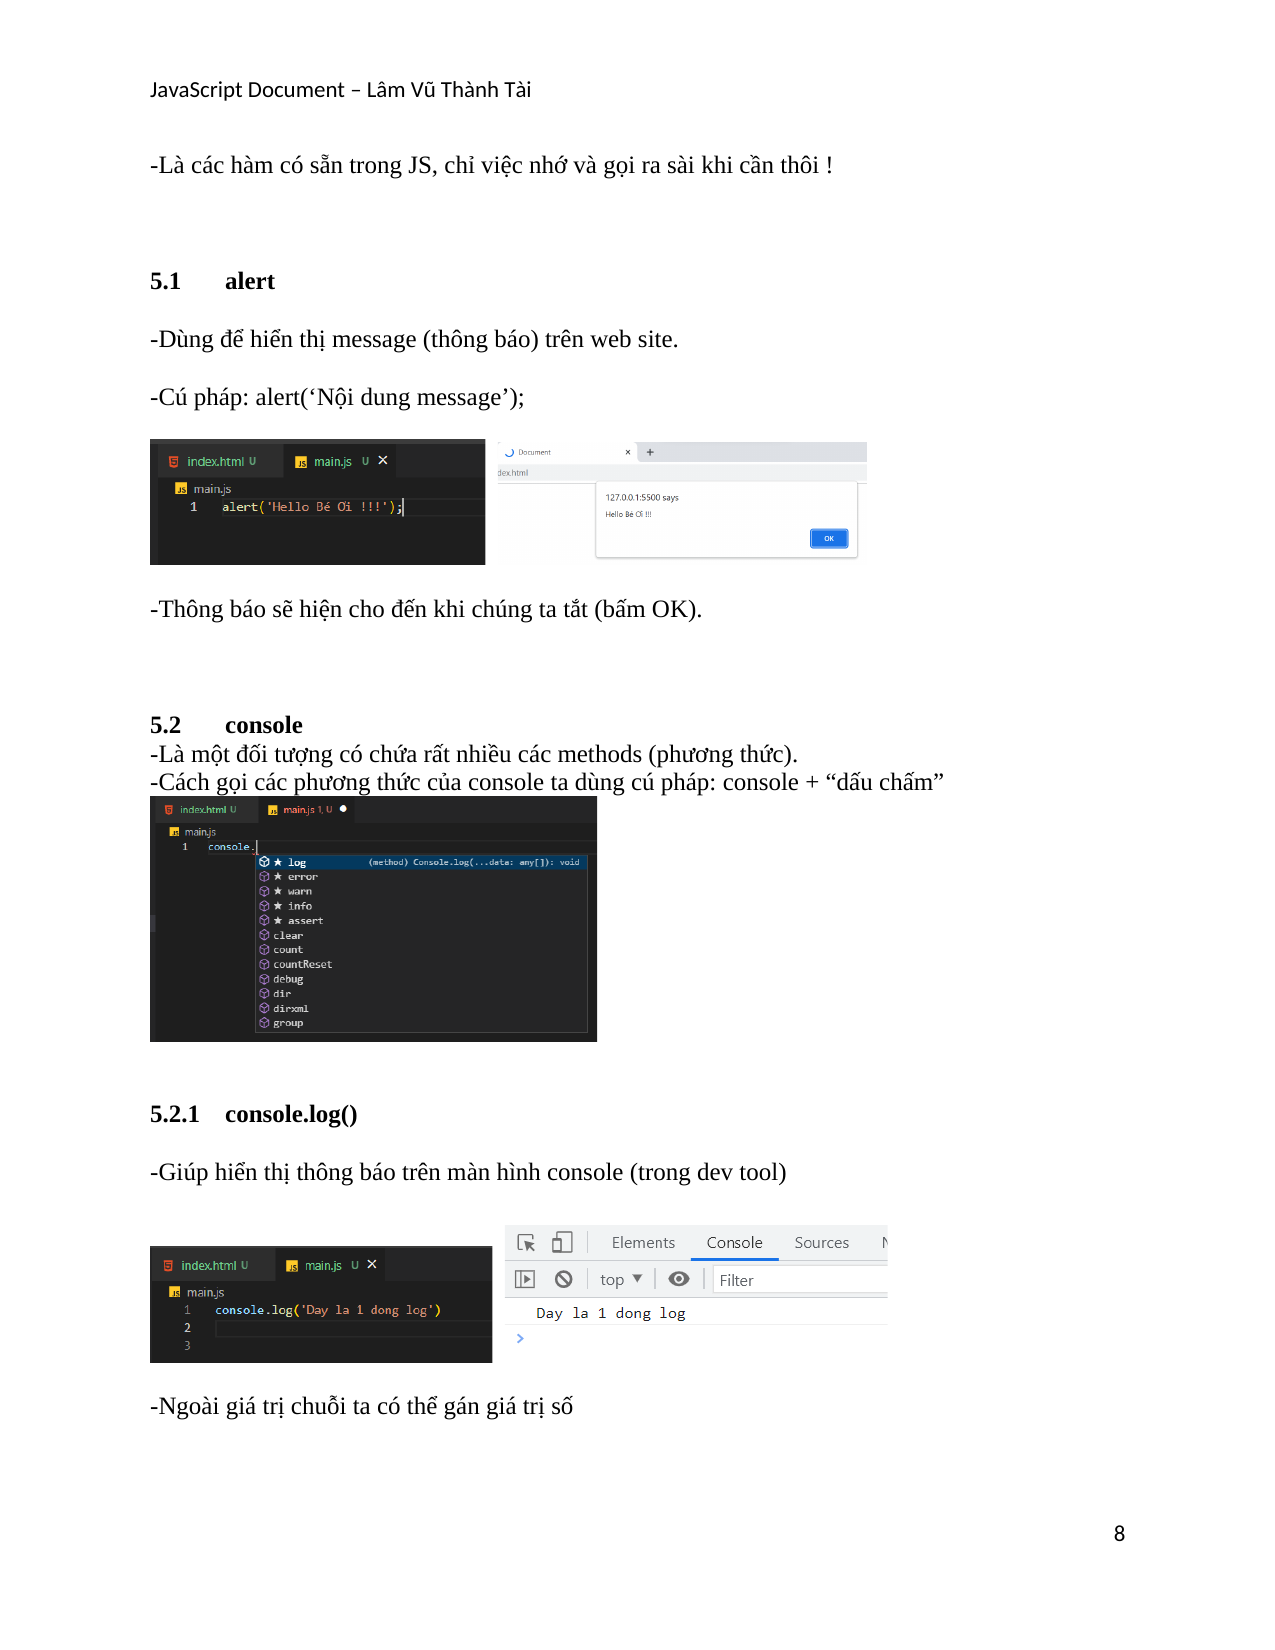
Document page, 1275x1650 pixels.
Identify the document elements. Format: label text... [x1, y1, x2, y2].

text -Thông báo sẽ hiện cho đến khi chúng ta tắt (bấm OK). [150, 594, 1125, 623]
picture [150, 439, 486, 565]
text -Là các hàm có sẵn trong JS, chỉ việc nhớ và gọi ra sài khi cần thôi ! [150, 150, 1125, 179]
text -Cú pháp: alert(‘Nội dung message’); [150, 382, 1125, 410]
list -Cách gọi các phương thức của console ta dùng cú pháp: console + “dấu chấm” [150, 767, 1125, 796]
picture [150, 1246, 493, 1363]
text -Ngoài giá trị chuỗi ta có thể gán giá trị số [150, 1391, 1125, 1420]
picture [150, 796, 598, 1042]
list alert [150, 266, 1125, 294]
picture [497, 442, 867, 565]
list console.log() [150, 1099, 1125, 1127]
text -Giúp hiển thị thông báo trên màn hình console (trong dev tool) [150, 1157, 1125, 1185]
picture [504, 1214, 888, 1363]
list console [150, 710, 1125, 739]
text -Dùng để hiển thị message (thông báo) trên web site. [150, 324, 1125, 352]
list -Là một đối tượng có chứa rất nhiều các methods (phương thức). [150, 739, 1125, 767]
